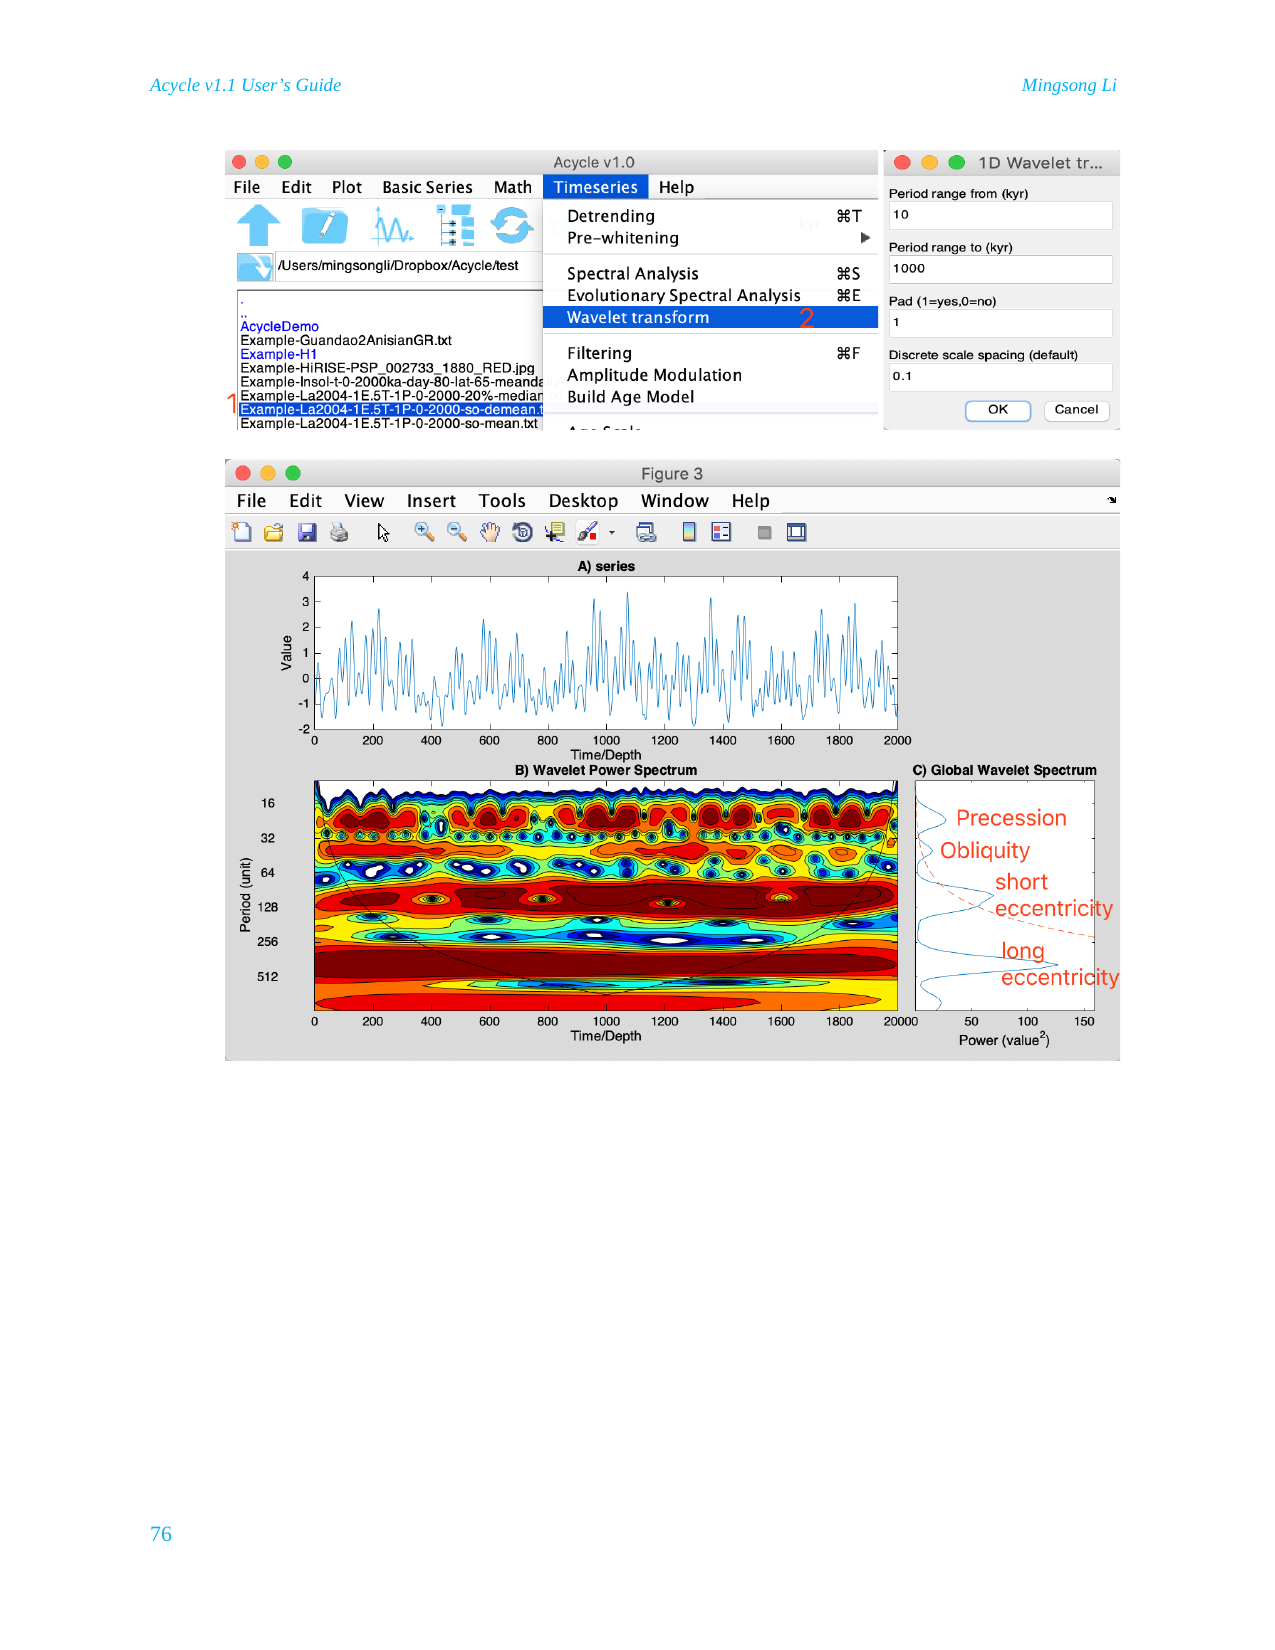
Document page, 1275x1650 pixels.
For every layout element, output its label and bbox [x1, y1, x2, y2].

picture [883, 150, 1121, 430]
picture [225, 150, 879, 430]
picture [151, 81, 157, 89]
picture [225, 459, 1121, 1061]
